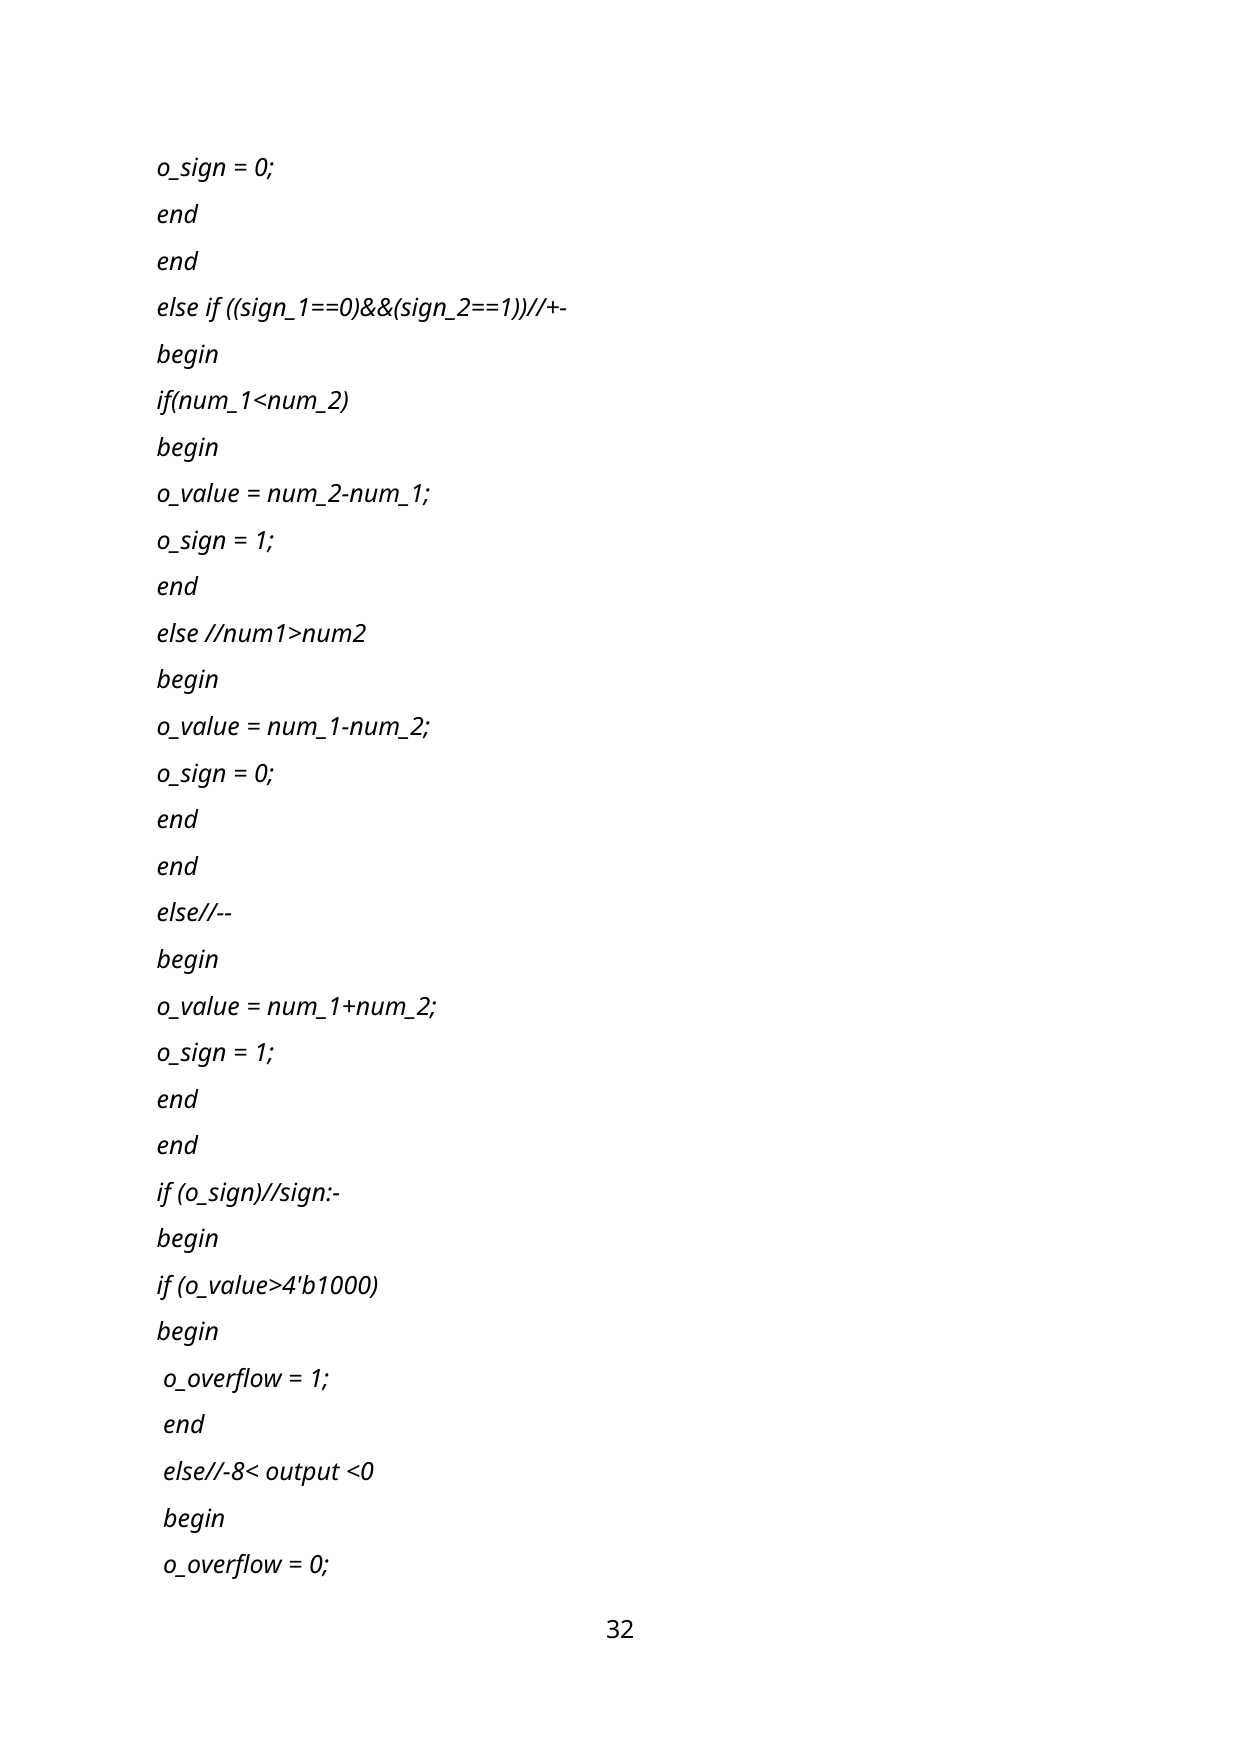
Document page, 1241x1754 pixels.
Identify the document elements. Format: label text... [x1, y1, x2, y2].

text o_sign = 0; [150, 755, 1090, 789]
text o_sign = 1; [150, 1035, 1090, 1069]
text else//-8< output <0 [150, 1454, 1090, 1488]
text o_overflow = 1; [150, 1361, 1090, 1395]
text if (o_value>4'b1000) [150, 1267, 1090, 1302]
text end [150, 1128, 1090, 1162]
text end [150, 802, 1090, 836]
text begin [150, 1314, 1090, 1348]
text if(num_1<num_2) [150, 383, 1090, 417]
text begin [150, 1221, 1090, 1255]
text begin [150, 662, 1090, 696]
text begin [150, 336, 1090, 370]
text if (o_sign)//sign:- [150, 1174, 1090, 1208]
text end [150, 848, 1090, 882]
text o_sign = 1; [150, 522, 1090, 557]
text else//-- [150, 895, 1090, 929]
text o_overflow = 0; [150, 1547, 1090, 1581]
text end [150, 243, 1090, 277]
text else if ((sign_1==0)&&(sign_2==1))//+- [150, 290, 1090, 324]
text end [150, 197, 1090, 231]
text end [150, 569, 1090, 603]
text end [150, 1081, 1090, 1115]
text o_sign = 0; [150, 150, 1090, 184]
text begin [150, 1500, 1090, 1534]
text o_value = num_2-num_1; [150, 476, 1090, 510]
text begin [150, 429, 1090, 463]
text begin [150, 942, 1090, 976]
text o_value = num_1-num_2; [150, 709, 1090, 743]
text end [150, 1407, 1090, 1441]
text o_value = num_1+num_2; [150, 988, 1090, 1022]
text else //num1>num2 [150, 616, 1090, 650]
